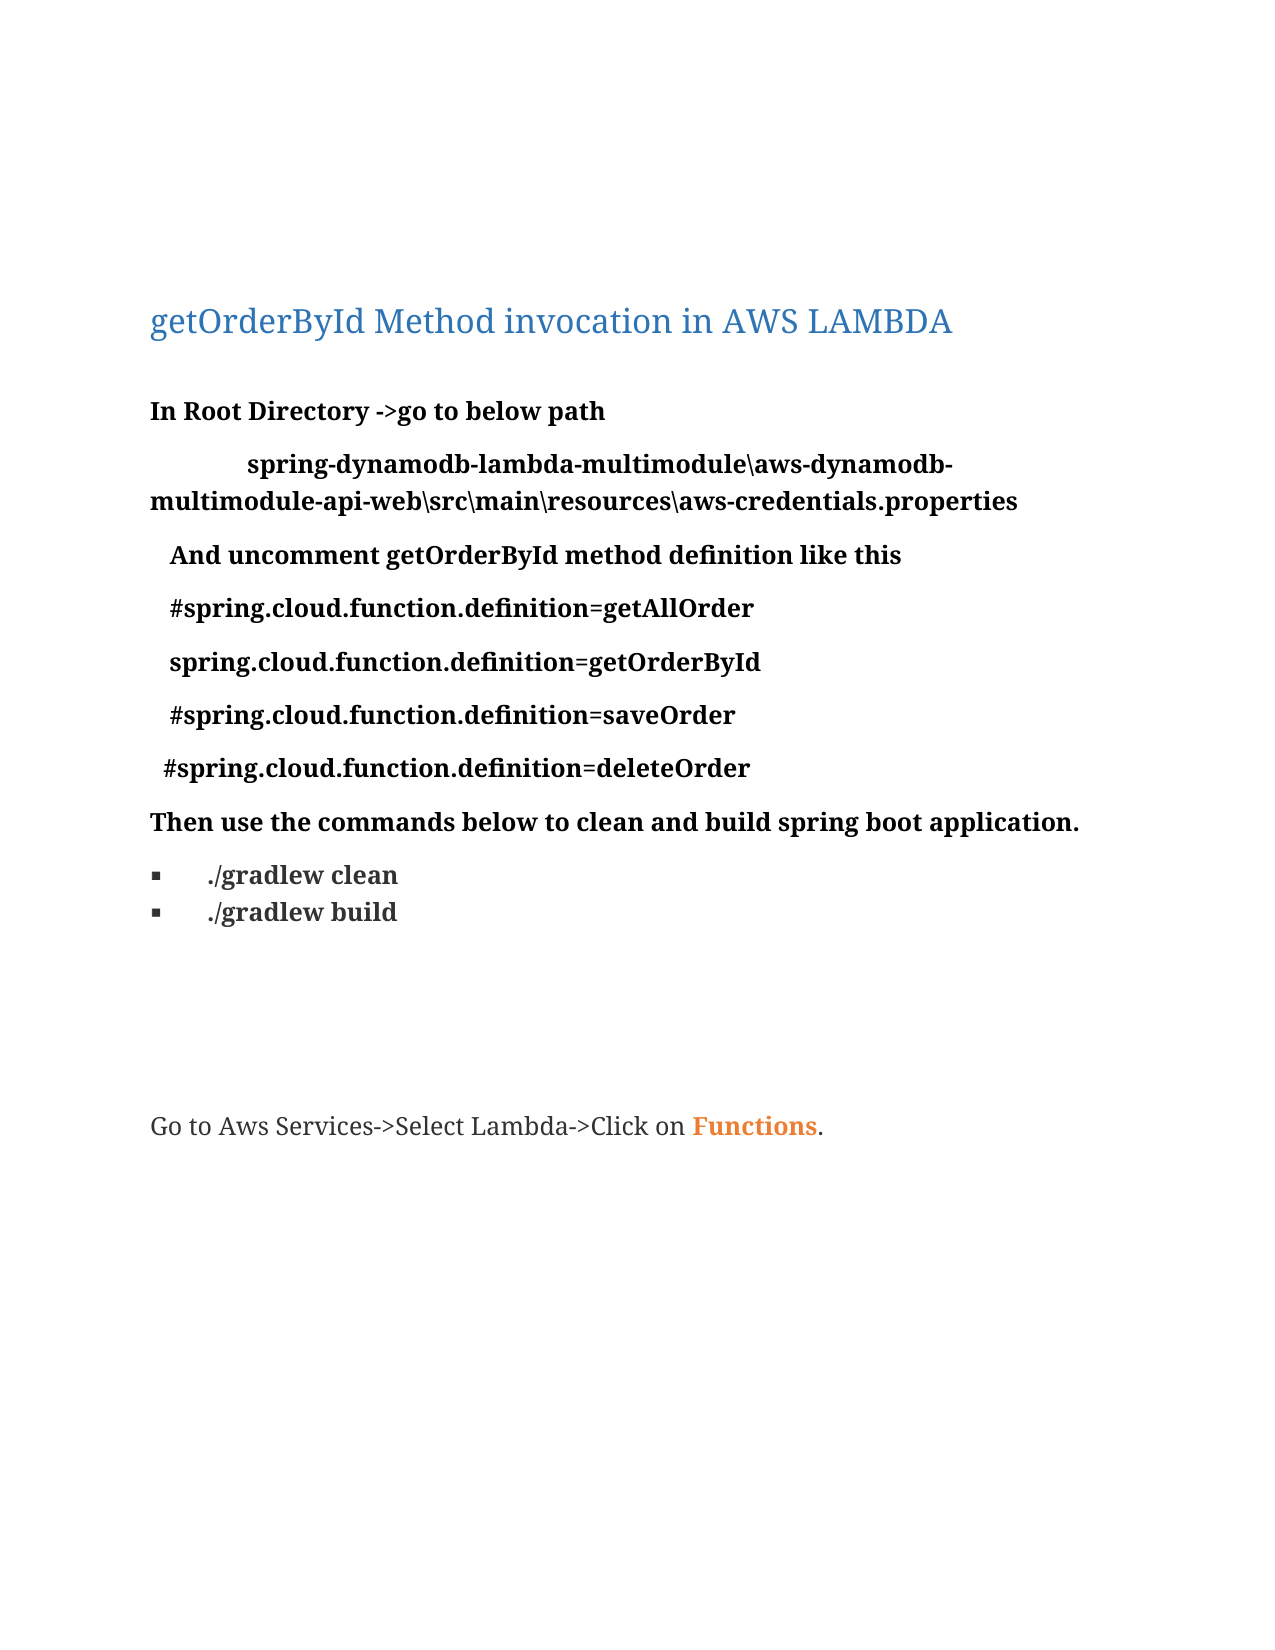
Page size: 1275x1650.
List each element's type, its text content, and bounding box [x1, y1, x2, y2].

text spring-dynamodb-lambda-multimodule\aws-dynamodb-multimodule-api-web\src\main\resources\aws-credentials.properties [150, 447, 1125, 518]
text #spring.cloud.function.definition=saveOrder [150, 698, 1125, 732]
text Then use the commands below to clean and build spring boot application. [150, 804, 1125, 839]
text spring.cloud.function.definition=getOrderById [150, 644, 1125, 678]
text Go to Aws Services->Select Lambda->Click on Functions. [150, 1108, 1125, 1143]
subtitle getOrderById Method invocation in AWS LAMBDA [150, 298, 1125, 343]
text #spring.cloud.function.definition=getAllOrder [150, 591, 1125, 625]
text In Root Directory ->go to below path [150, 394, 1125, 428]
text And uncomment getOrderById method definition like this [150, 537, 1125, 571]
text #spring.cloud.function.definition=deleteOrder [150, 751, 1125, 785]
list ./gradlew clean [150, 858, 1125, 892]
list ./gradlew build [150, 895, 1125, 929]
